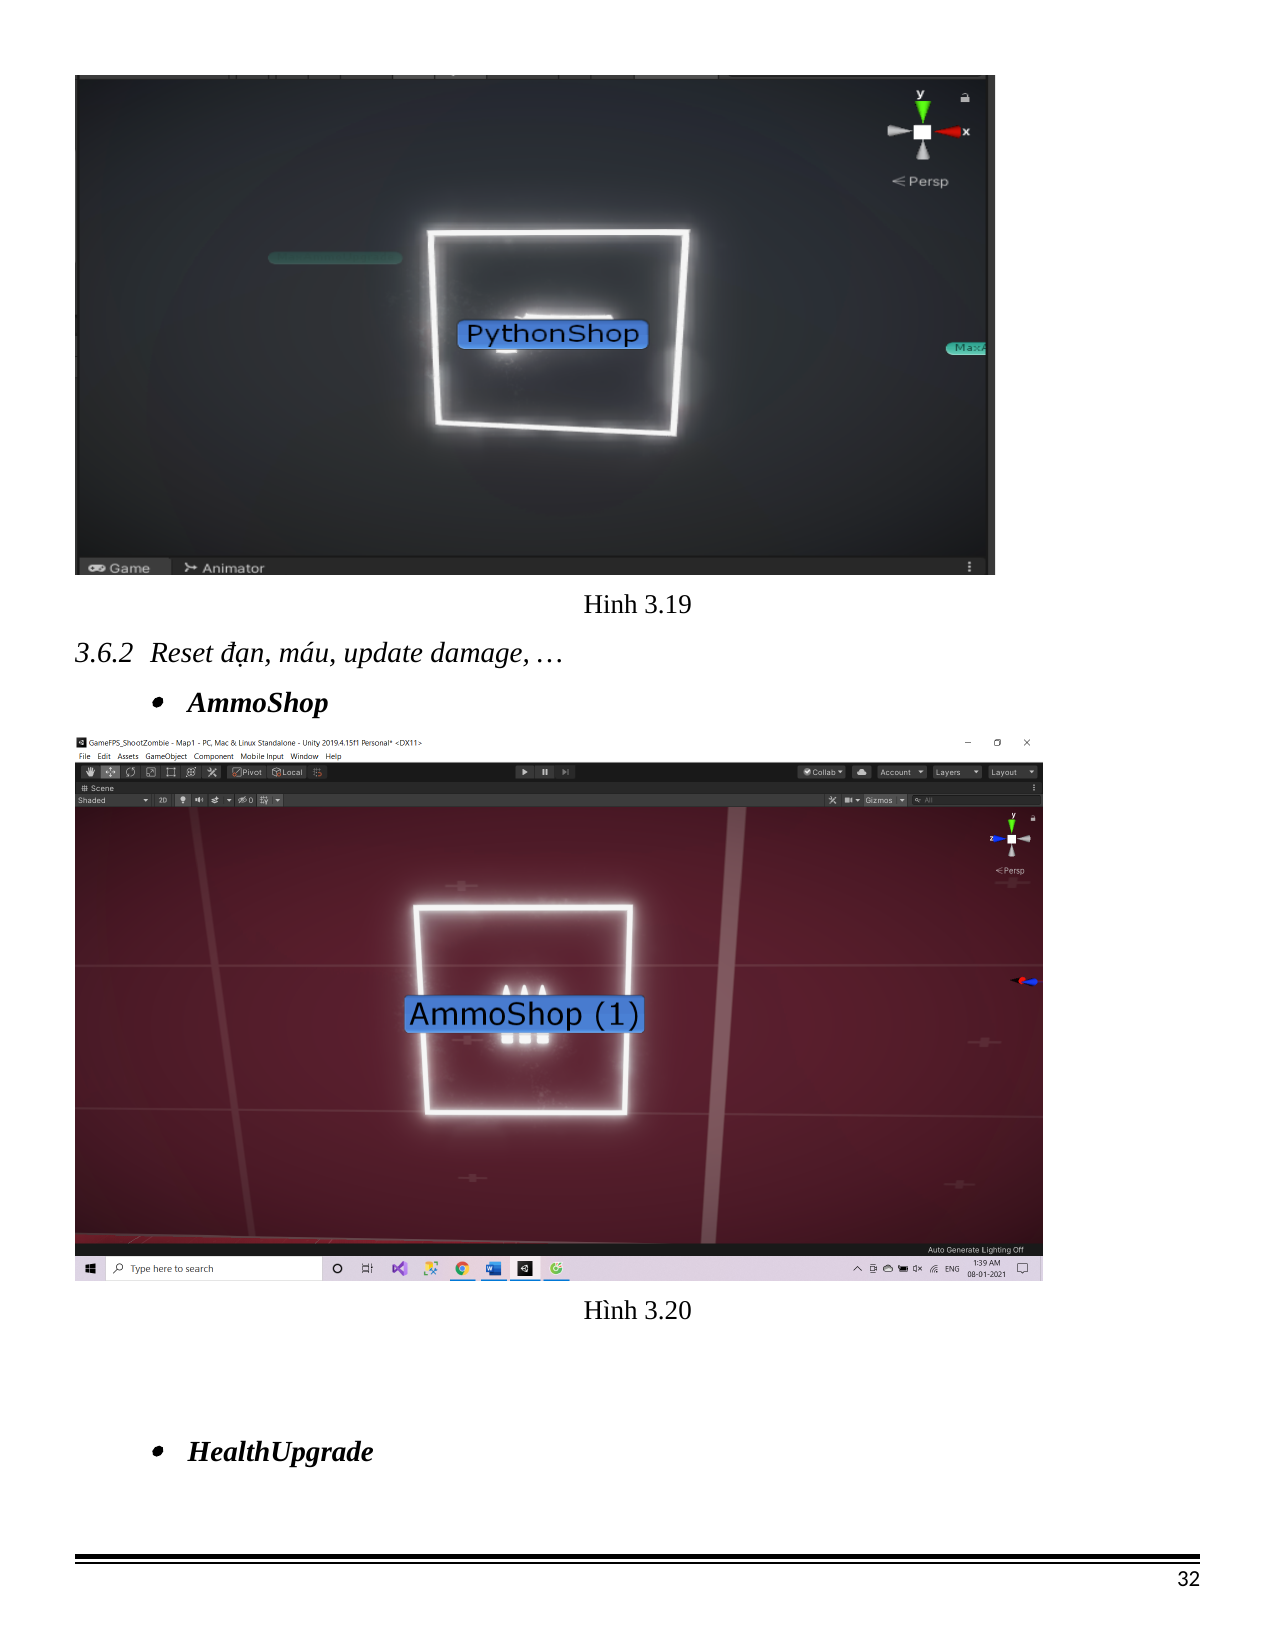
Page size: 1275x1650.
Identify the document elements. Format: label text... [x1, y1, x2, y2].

list Reset đạn, máu, update damage, … [75, 635, 1200, 668]
picture [75, 75, 996, 575]
text Hinh 3.19 [75, 588, 1200, 619]
picture [75, 735, 1043, 1281]
list HealthUpgrade [150, 1434, 1200, 1468]
list AmmoShop [150, 685, 1200, 719]
text Hình 3.20 [75, 1294, 1200, 1325]
